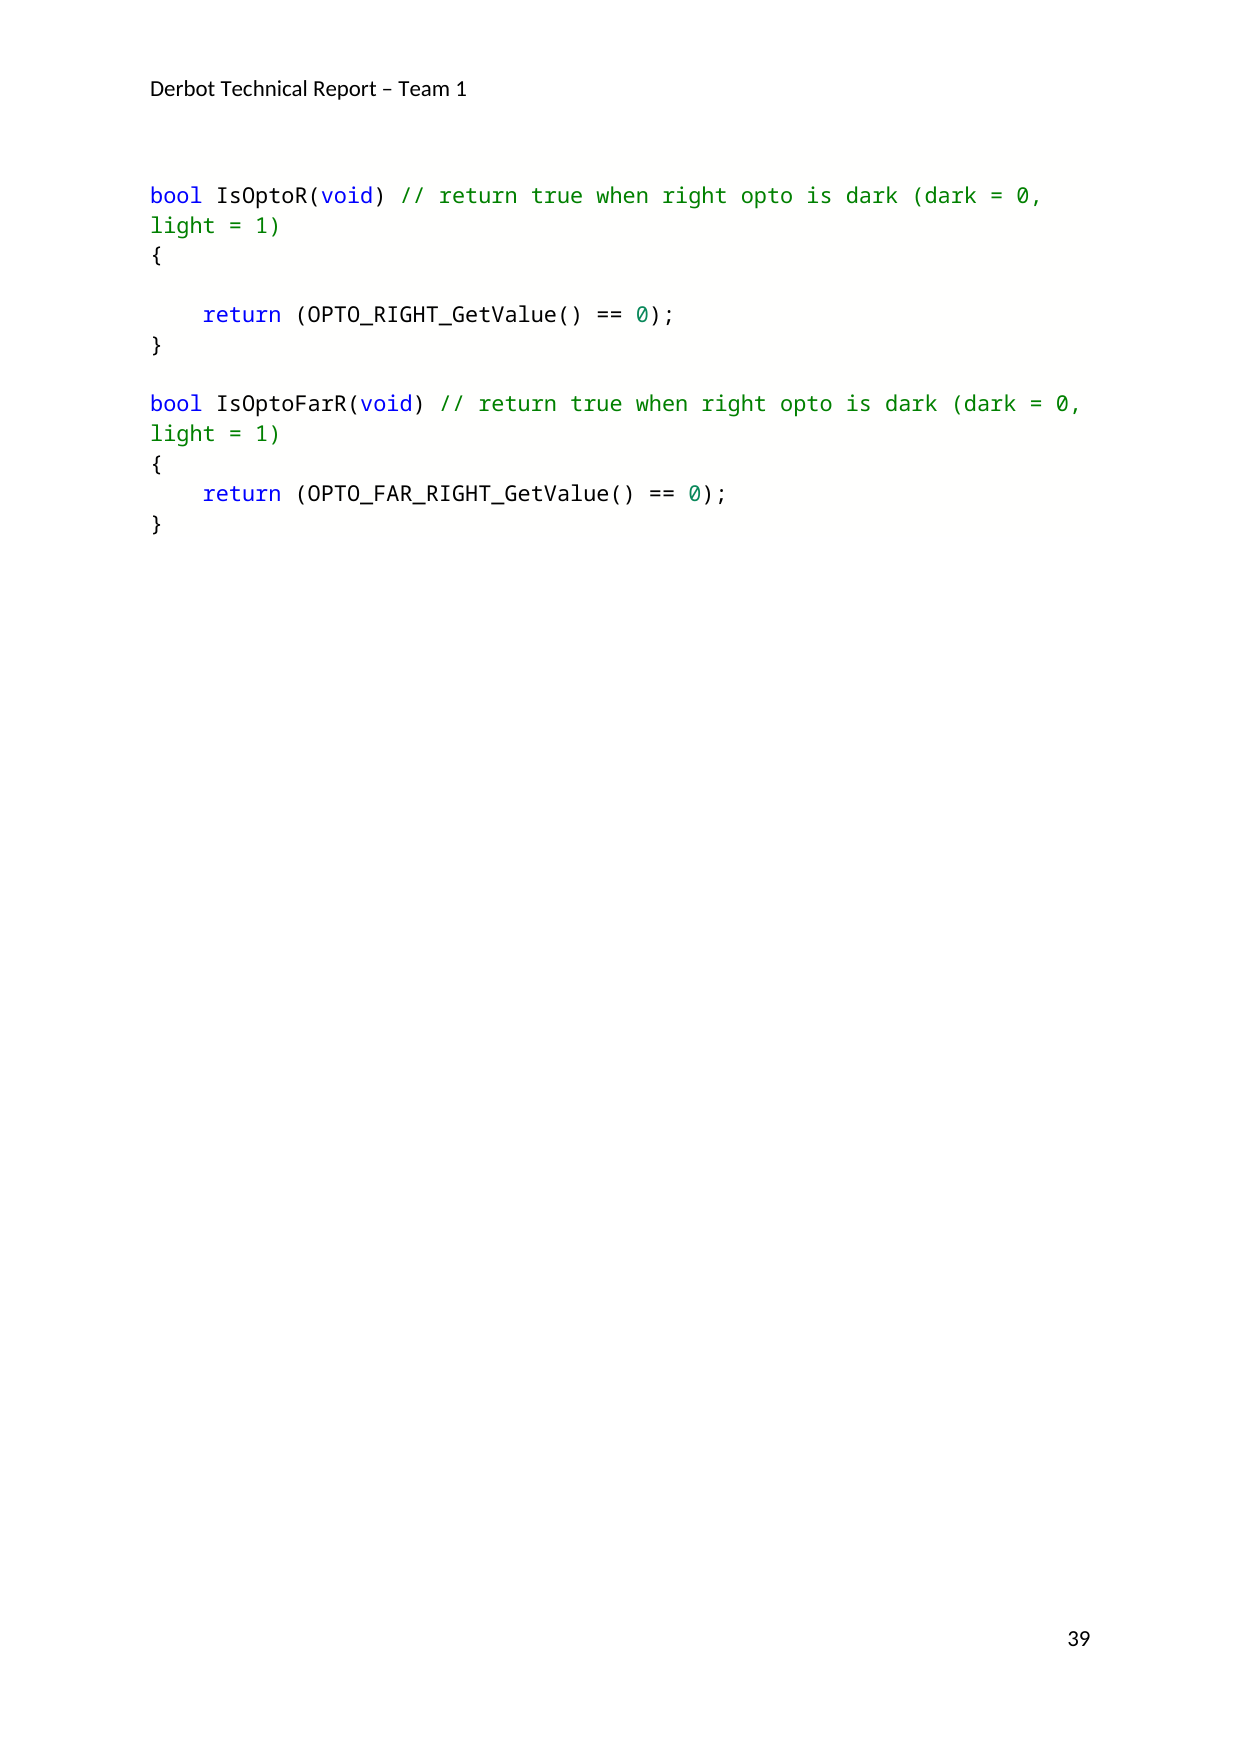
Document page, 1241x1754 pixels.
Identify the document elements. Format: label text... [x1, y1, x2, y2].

text return (OPTO_RIGHT_GetValue() == 0); [150, 299, 1090, 329]
text } [150, 329, 1090, 358]
text } [150, 507, 1090, 537]
text { [150, 239, 1090, 269]
text { [150, 448, 1090, 478]
text bool IsOptoR(void) // return true when right opto is dark (dark = 0, light = 1) [150, 180, 1090, 239]
text return (OPTO_FAR_RIGHT_GetValue() == 0); [150, 478, 1090, 507]
text bool IsOptoFarR(void) // return true when right opto is dark (dark = 0, light = 1) [150, 388, 1090, 448]
